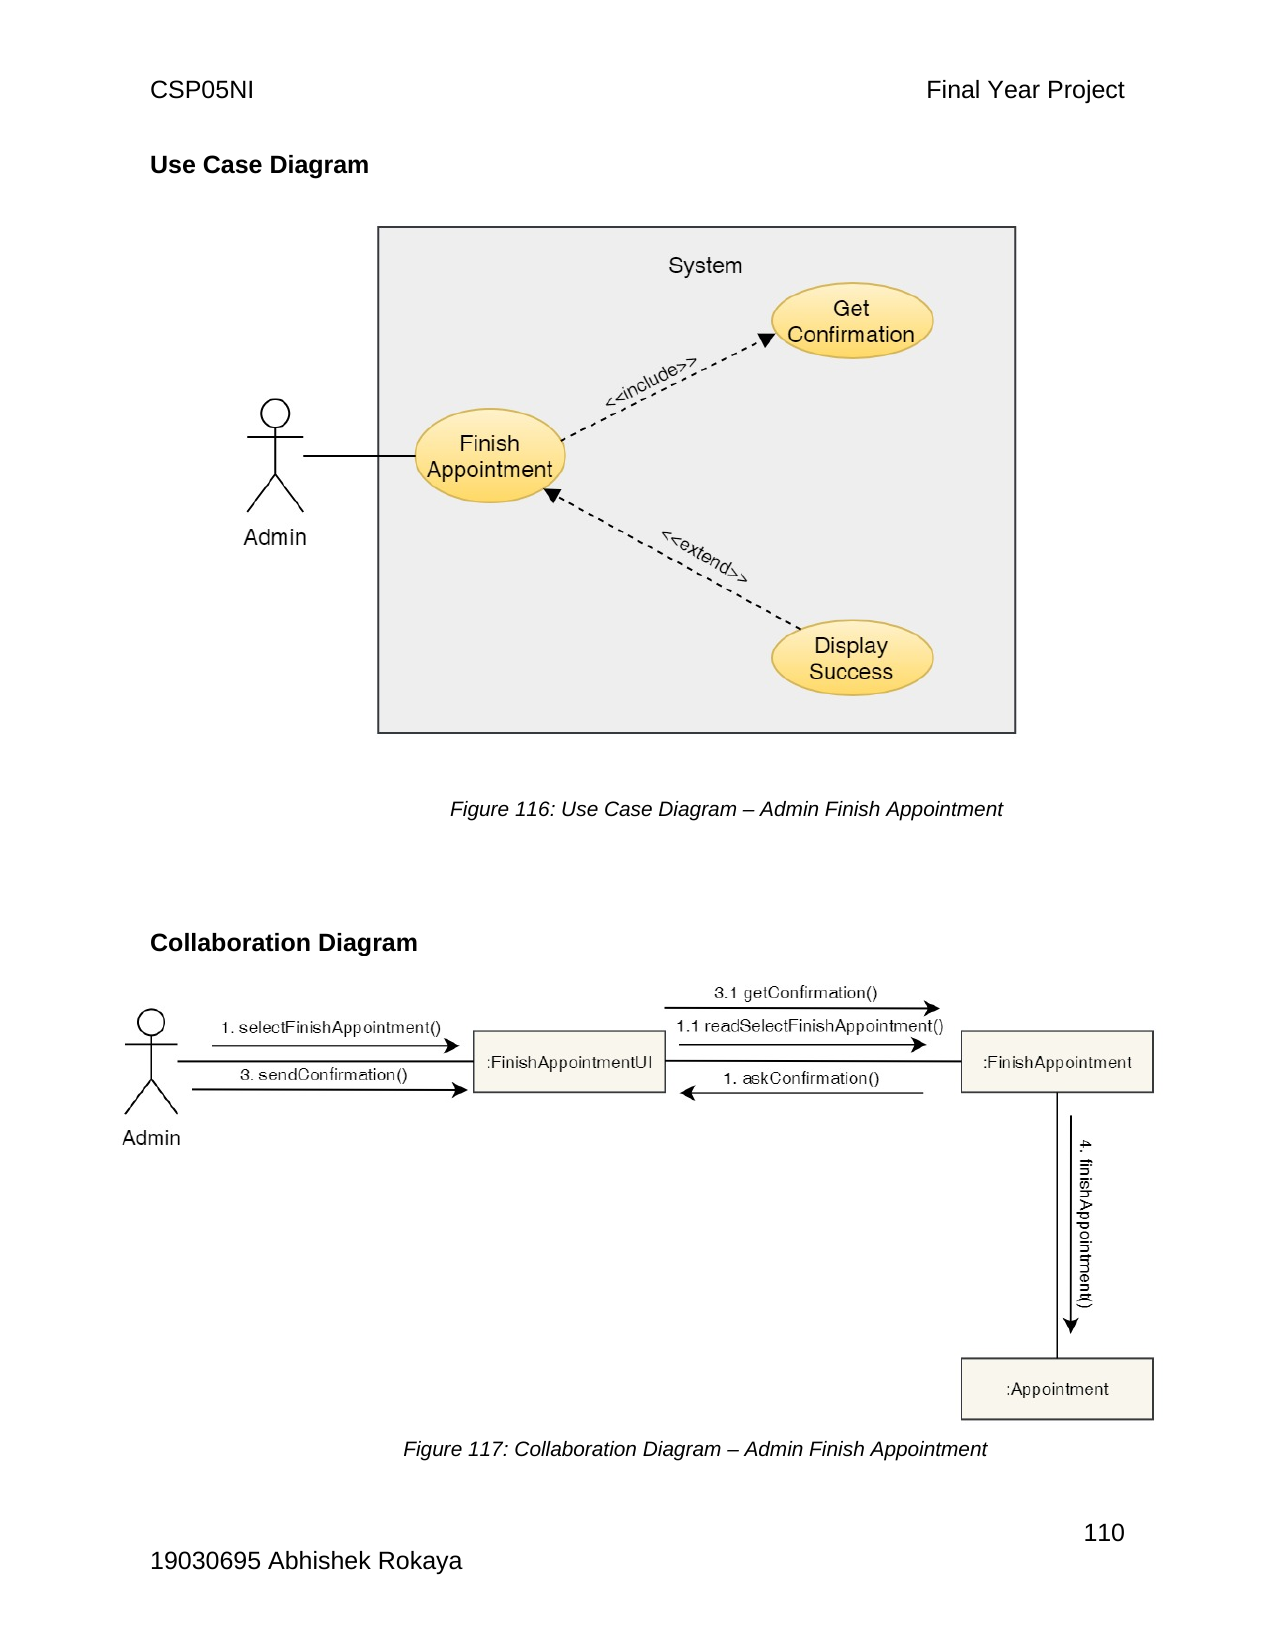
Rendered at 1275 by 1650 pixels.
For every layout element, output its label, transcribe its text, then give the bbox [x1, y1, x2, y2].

picture [103, 956, 1171, 1438]
picture [225, 207, 1036, 752]
text Use Case Diagram [150, 150, 1125, 179]
text Figure 116: Use Case Diagram – Admin Finish Appointment [375, 797, 1125, 821]
text Collaboration Diagram [150, 928, 1125, 956]
text Figure 117: Collaboration Diagram – Admin Finish Appointment [375, 1438, 1125, 1461]
